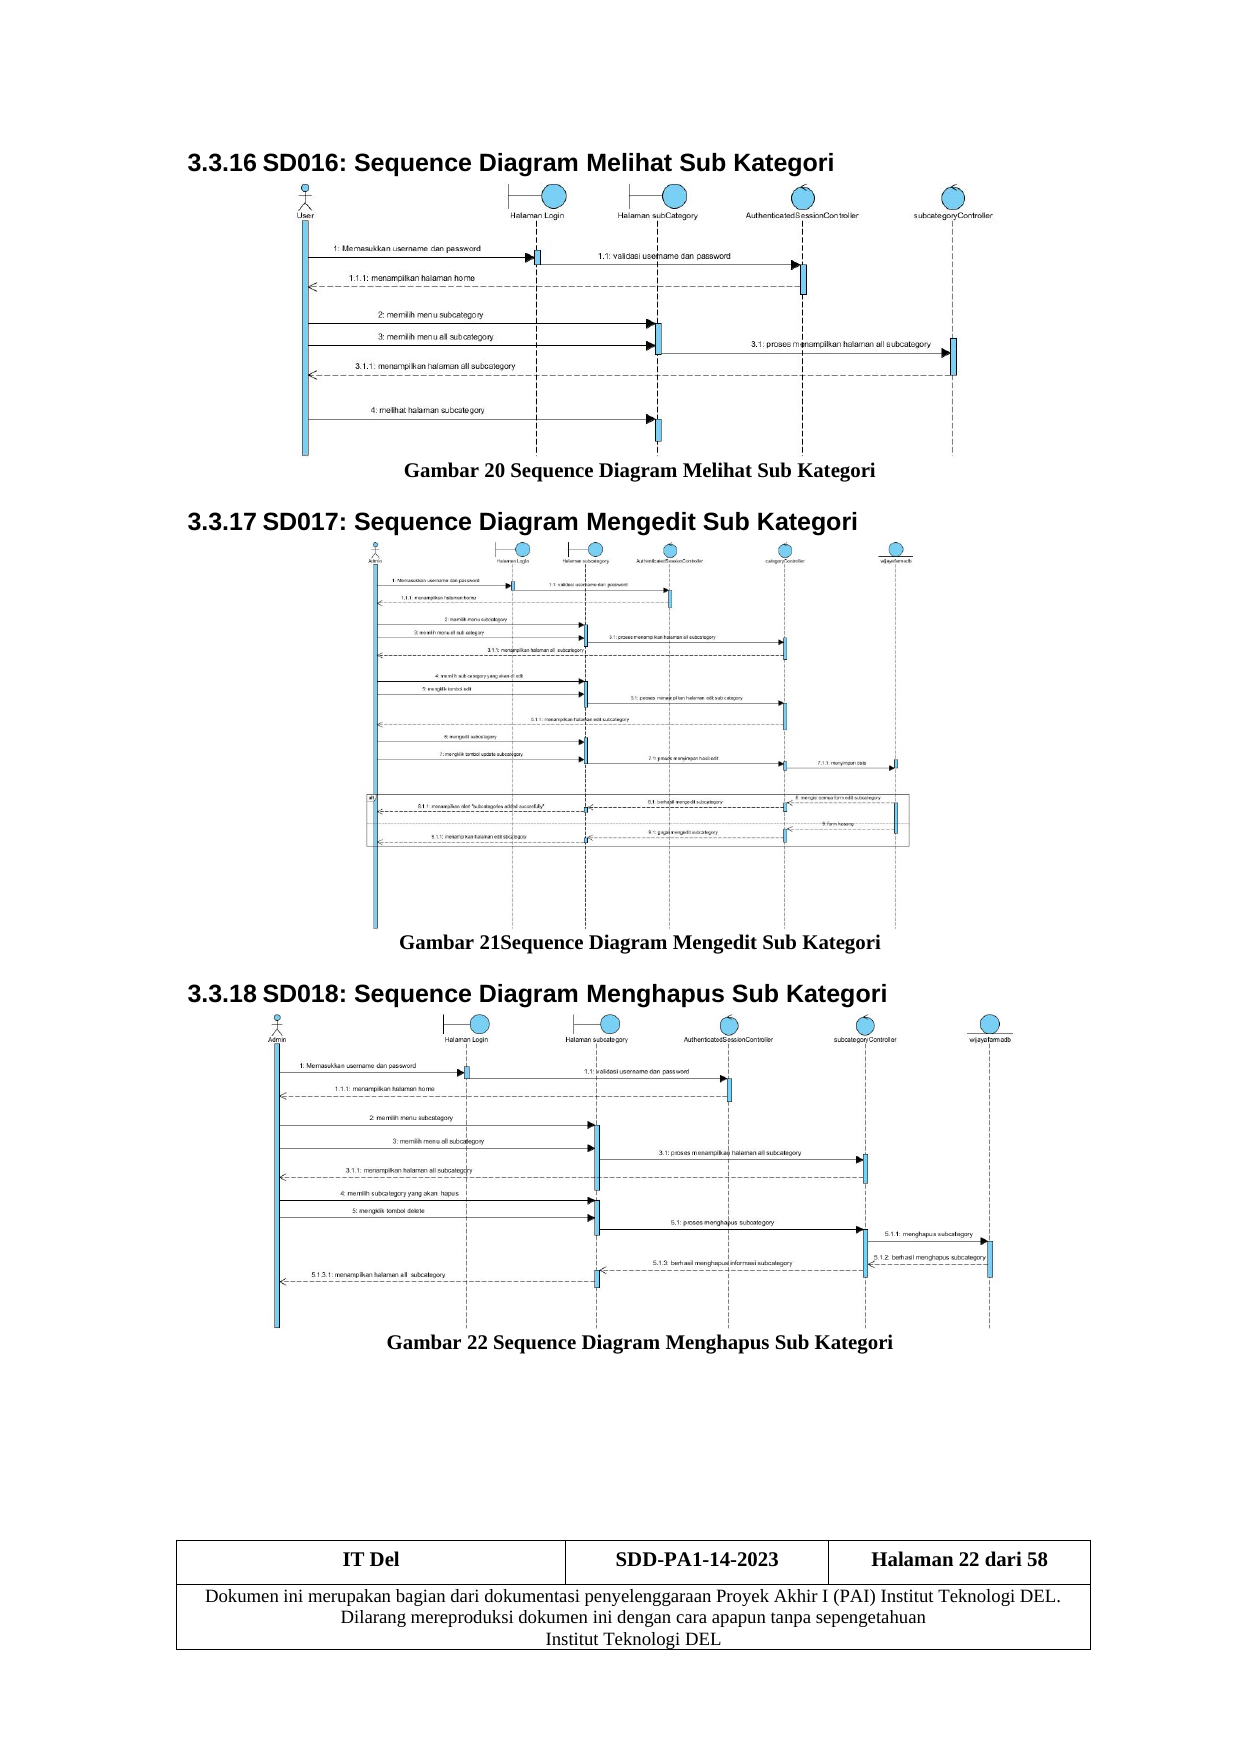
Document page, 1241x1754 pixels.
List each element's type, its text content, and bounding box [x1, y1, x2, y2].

text Gambar 22 Sequence Diagram Menghapus Sub Kategori [187, 1330, 1092, 1354]
picture [258, 1013, 1021, 1330]
subtitle SD018: Sequence Diagram Menghapus Sub Kategori [187, 979, 1092, 1007]
picture [281, 182, 999, 458]
subtitle SD016: Sequence Diagram Melihat Sub Kategori [187, 148, 1092, 176]
text Gambar 20 Sequence Diagram Melihat Sub Kategori [187, 458, 1092, 482]
text Gambar 21Sequence Diagram Mengedit Sub Kategori [187, 930, 1092, 954]
subtitle SD017: Sequence Diagram Mengedit Sub Kategori [187, 507, 1092, 536]
picture [361, 541, 919, 930]
